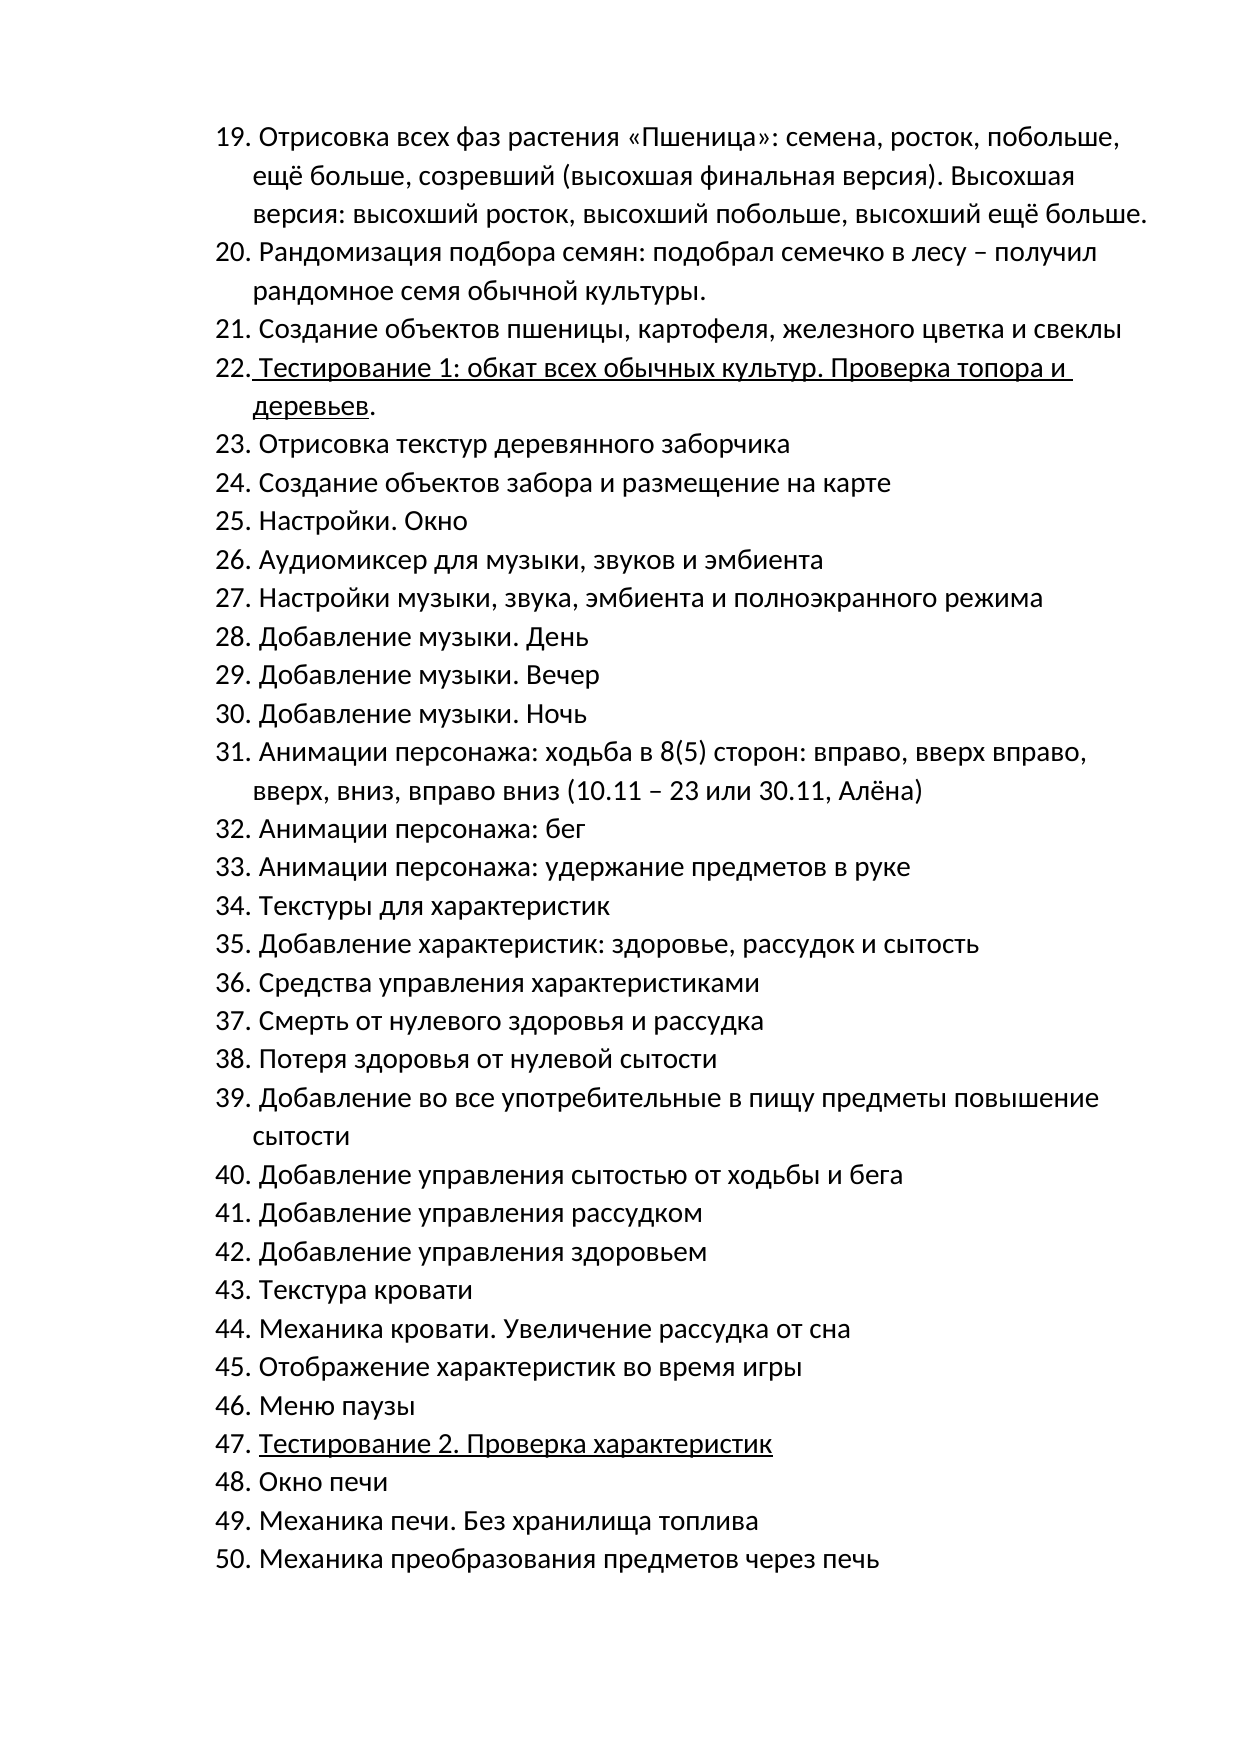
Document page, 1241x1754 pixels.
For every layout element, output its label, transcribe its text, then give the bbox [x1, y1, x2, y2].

list Смерть от нулевого здоровья и рассудка [215, 1002, 1152, 1038]
list Добавление музыки. Вечер [215, 656, 1152, 692]
list Отображение характеристик во время игры [215, 1348, 1152, 1384]
list Аудиомиксер для музыки, звуков и эмбиента [215, 541, 1152, 577]
list Потеря здоровья от нулевой сытости [215, 1041, 1152, 1076]
list Тестирование 2. Проверка характеристик [215, 1425, 1152, 1461]
list Добавление музыки. Ночь [215, 695, 1152, 730]
list Создание объектов пшеницы, картофеля, железного цветка и свеклы [215, 310, 1152, 346]
list Механика преобразования предметов через печь [215, 1540, 1152, 1576]
list Добавление управления сытостью от ходьбы и бега [215, 1156, 1152, 1192]
list Текстура кровати [215, 1271, 1152, 1307]
list Средства управления характеристиками [215, 964, 1152, 999]
list Отрисовка текстур деревянного заборчика [215, 426, 1152, 461]
list Механика кровати. Увеличение рассудка от сна [215, 1310, 1152, 1345]
list Рандомизация подбора семян: подобрал семечко в лесу – получил рандомное семя обычной культуры. [215, 233, 1152, 307]
list Отрисовка всех фаз растения «Пшеница»: семена, росток, побольше, ещё больше, созревший (высохшая финальная версия). Высохшая версия: высохший росток, высохший побольше, высохший ещё больше. [215, 118, 1152, 231]
list Окно печи [215, 1463, 1152, 1499]
list Добавление во все употребительные в пищу предметы повышение сытости [215, 1079, 1152, 1153]
list Анимации персонажа: бег [215, 810, 1152, 846]
list Добавление музыки. День [215, 618, 1152, 653]
list Настройки. Окно [215, 502, 1152, 538]
list Создание объектов забора и размещение на карте [215, 464, 1152, 500]
list Добавление управления рассудком [215, 1194, 1152, 1230]
list Анимации персонажа: удержание предметов в руке [215, 848, 1152, 884]
list Анимации персонажа: ходьба в 8(5) сторон: вправо, вверх вправо, вверх, вниз, вправо вниз (10.11 – 23 или 30.11, Алёна) [215, 733, 1152, 807]
list Текстуры для характеристик [215, 887, 1152, 922]
list Добавление управления здоровьем [215, 1233, 1152, 1268]
list Тестирование 1: обкат всех обычных культур. Проверка топора и деревьев. [215, 349, 1152, 423]
list Добавление характеристик: здоровье, рассудок и сытость [215, 925, 1152, 961]
list Настройки музыки, звука, эмбиента и полноэкранного режима [215, 579, 1152, 615]
list Механика печи. Без хранилища топлива [215, 1502, 1152, 1537]
list Меню паузы [215, 1387, 1152, 1422]
